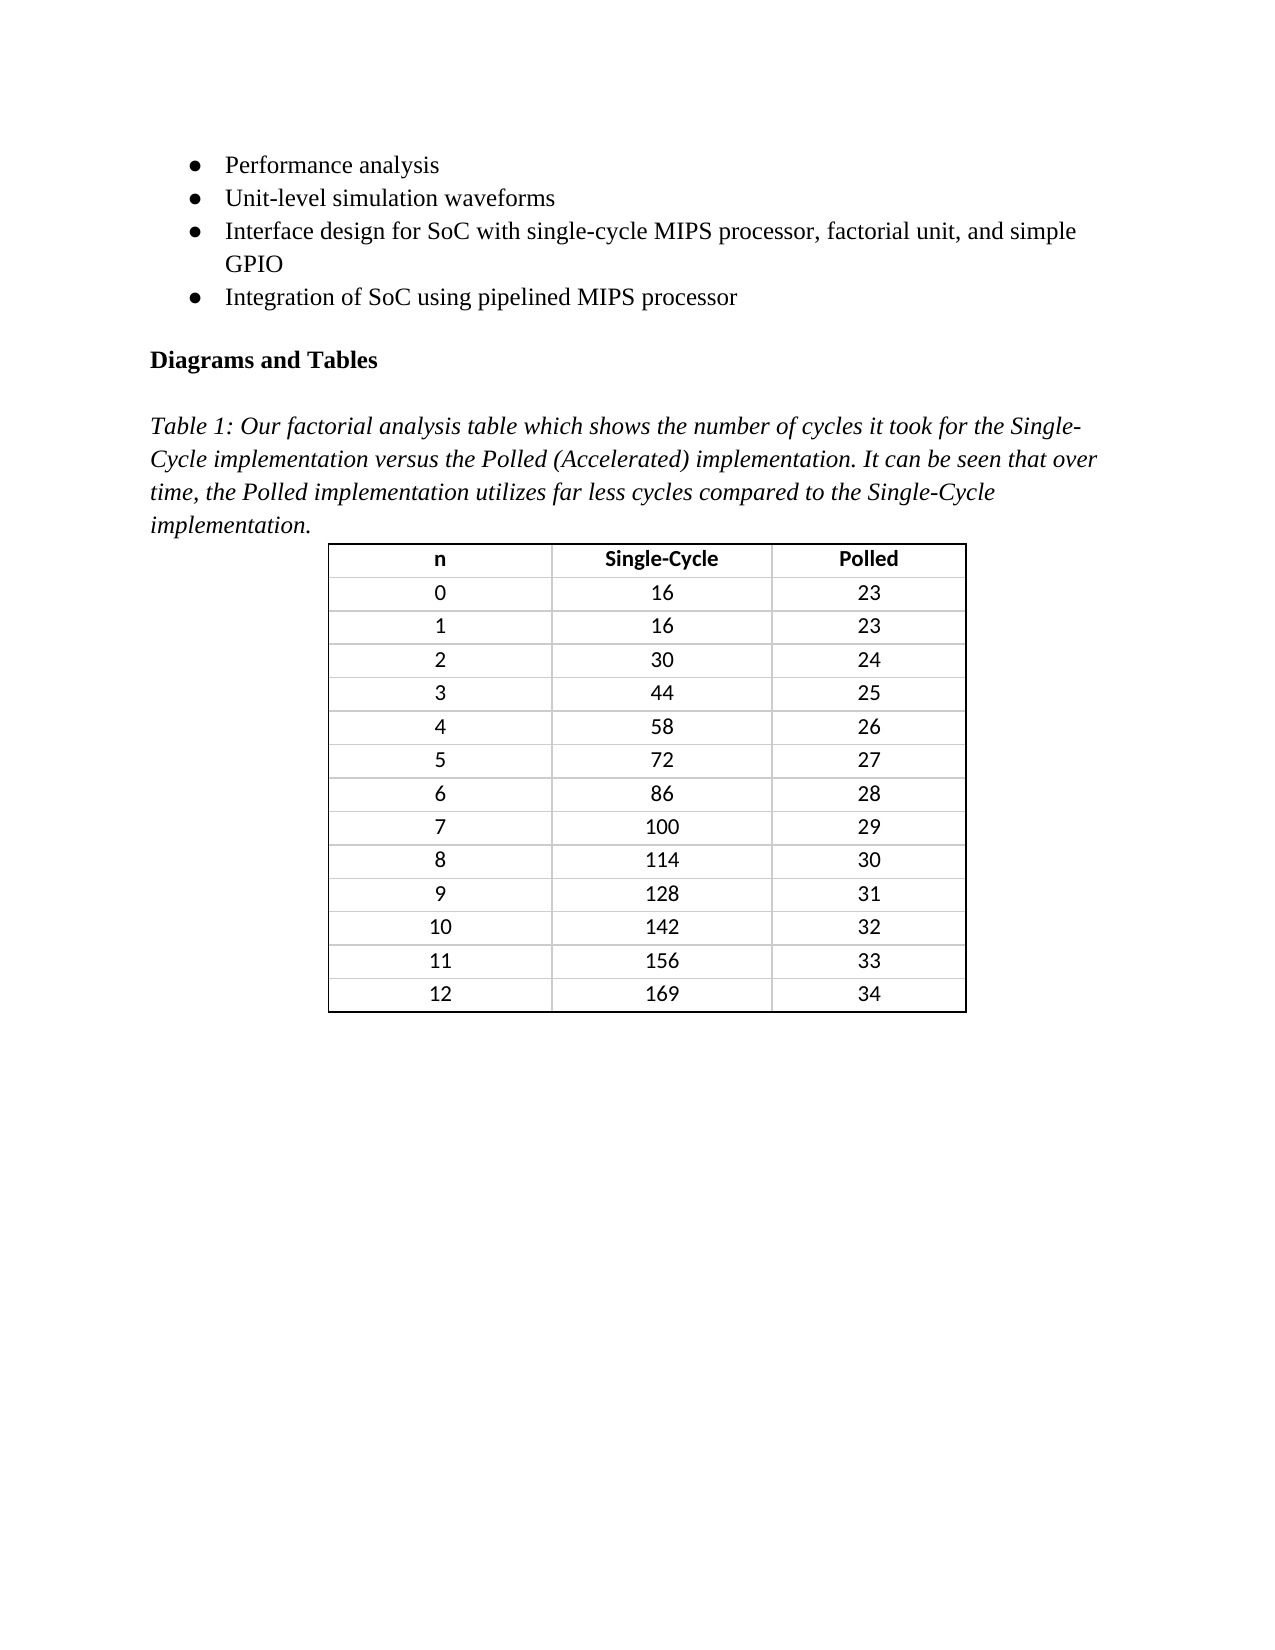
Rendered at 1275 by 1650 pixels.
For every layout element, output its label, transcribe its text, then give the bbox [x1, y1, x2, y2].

table_cell 58 [553, 712, 771, 744]
table_cell 5 [329, 745, 551, 777]
table_cell 25 [773, 678, 965, 710]
table_cell 32 [773, 912, 965, 944]
table_cell 29 [773, 812, 965, 844]
list Interface design for SoC with single-cycle MIPS processor, factorial unit, and simple GPIO [187, 216, 1125, 278]
table_cell 30 [773, 846, 965, 877]
table_cell 128 [553, 879, 771, 911]
list Unit-level simulation waveforms [187, 183, 1125, 212]
table_cell 1 [329, 612, 551, 643]
table_cell 44 [553, 678, 771, 710]
table_cell 6 [329, 779, 551, 811]
table_header Polled [773, 545, 965, 576]
table_cell 23 [773, 578, 965, 610]
table_cell 16 [553, 612, 771, 643]
list Performance analysis [187, 150, 1125, 179]
table_cell 33 [773, 946, 965, 978]
table_cell 2 [329, 645, 551, 677]
table_cell 28 [773, 779, 965, 811]
table_cell 156 [553, 946, 771, 978]
table_cell 169 [553, 979, 771, 1011]
table_cell 30 [553, 645, 771, 677]
text Diagrams and Tables [150, 345, 1125, 374]
table_cell 10 [329, 912, 551, 944]
table_cell 11 [329, 946, 551, 978]
table_header Single-Cycle [553, 545, 771, 576]
table_cell 100 [553, 812, 771, 844]
table_cell 26 [773, 712, 965, 744]
table_cell 24 [773, 645, 965, 677]
table_cell 72 [553, 745, 771, 777]
table_cell 8 [329, 846, 551, 877]
table_cell 16 [553, 578, 771, 610]
table_cell 114 [553, 846, 771, 877]
text Table 1: Our factorial analysis table which shows the number of cycles it took for the Single-Cycle implementation versus the Polled (Accelerated) implementation. It can be seen that over time, the Polled implementation utilizes far less cycles compared to the Single-Cycle implementation. [150, 411, 1125, 539]
table_cell 34 [773, 979, 965, 1011]
table_cell 9 [329, 879, 551, 911]
table_cell 23 [773, 612, 965, 643]
table_cell 27 [773, 745, 965, 777]
table_header n [329, 545, 551, 576]
table_cell 3 [329, 678, 551, 710]
table_cell 31 [773, 879, 965, 911]
table_cell 4 [329, 712, 551, 744]
table_cell 12 [329, 979, 551, 1011]
table_cell 142 [553, 912, 771, 944]
table_cell 86 [553, 779, 771, 811]
table_cell 0 [329, 578, 551, 610]
list Integration of SoC using pipelined MIPS processor [187, 282, 1125, 341]
table_cell 7 [329, 812, 551, 844]
